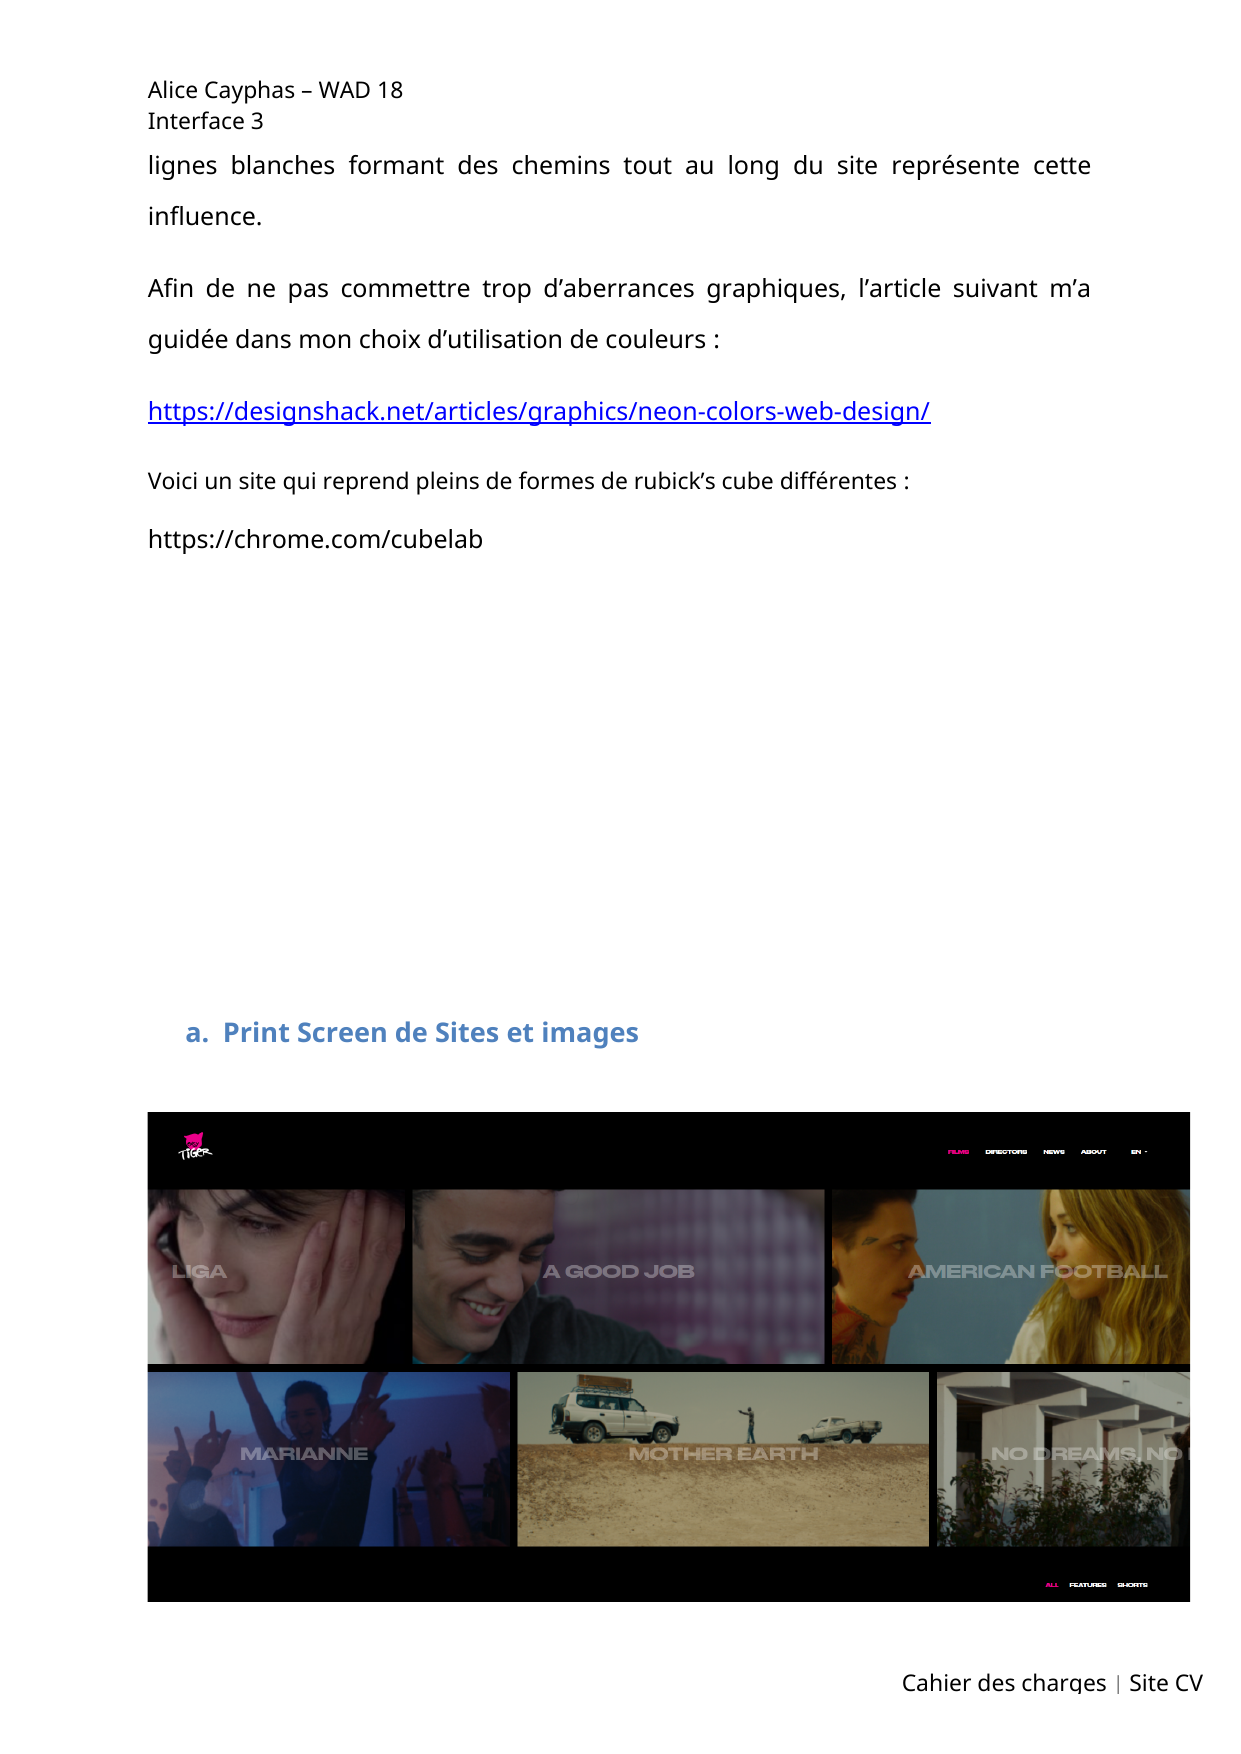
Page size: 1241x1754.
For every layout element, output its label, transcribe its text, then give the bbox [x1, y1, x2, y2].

text https://chrome.com/cubelab [148, 522, 1093, 556]
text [148, 148, 1093, 233]
text Voici un site qui reprend pleins de formes de rubick’s cube différentes : [148, 465, 1093, 497]
picture [147, 1112, 1191, 1602]
subtitle Print Screen de Sites et images [185, 1013, 1093, 1050]
text https://designshack.net/articles/graphics/neon-colors-web-design/ [148, 393, 1093, 427]
text Afin de ne pas commettre trop d’aberrances graphiques, l’article suivant m’a guidée dans mon choix d’utilisation de couleurs : [148, 271, 1093, 356]
